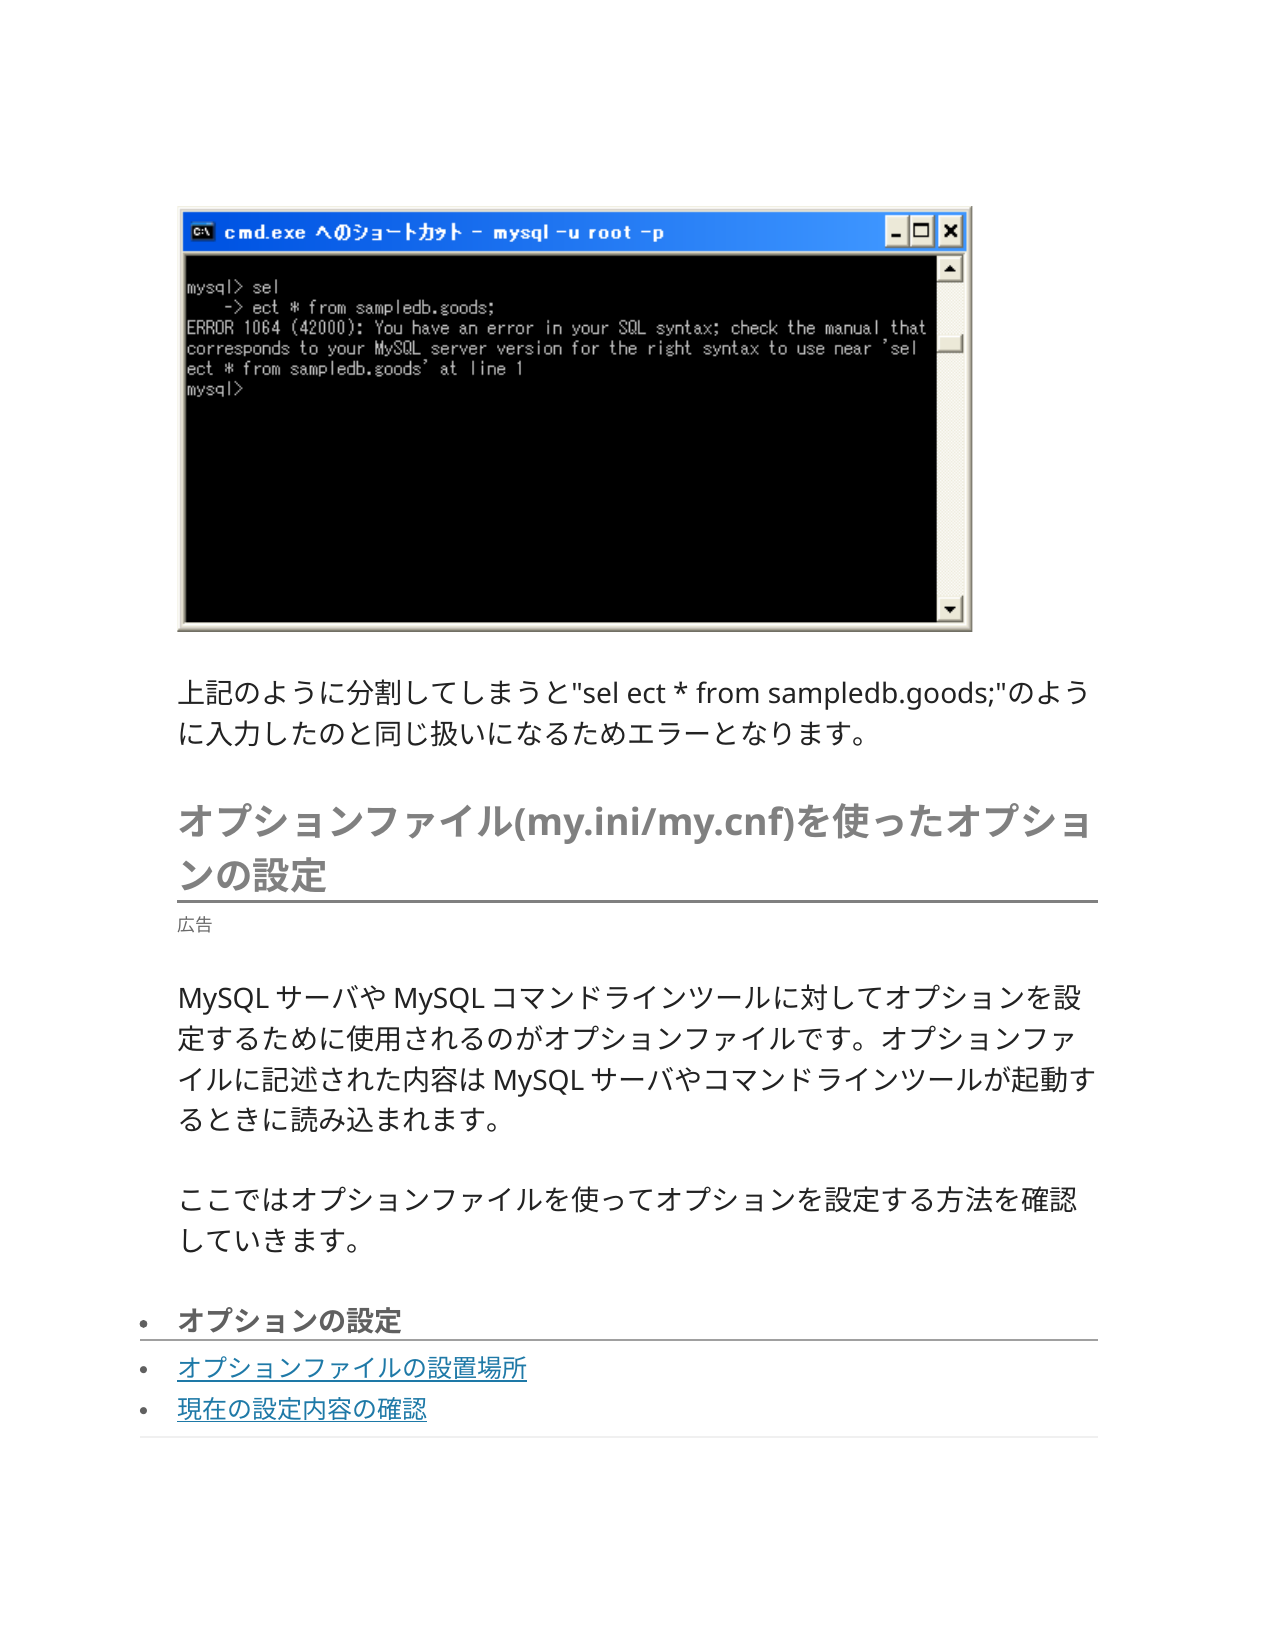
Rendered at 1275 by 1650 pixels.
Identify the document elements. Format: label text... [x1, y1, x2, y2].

list オプションファイルの設置場所 [140, 1349, 1098, 1385]
text ここではオプションファイルを使ってオプションを設定する方法を確認していきます。 [177, 1178, 1098, 1259]
text MySQLサーバやMySQLコマンドラインツールに対してオプションを設定するために使用されるのがオプションファイルです。オプションファイルに記述された内容はMySQLサーバやコマンドラインツールが起動するときに読み込まれます。 [177, 976, 1098, 1139]
picture [177, 206, 973, 632]
text 上記のように分割してしまうと"sel ect * from sampledb.goods;"のように入力したのと同じ扱いになるためエラーとなります。 [177, 671, 1098, 752]
text 広告 [177, 911, 1098, 937]
text オプションファイル(my.ini/my.cnf)を使ったオプションの設定 [177, 791, 1098, 900]
list 現在の設定内容の確認 [140, 1389, 1098, 1436]
list オプションの設定 [140, 1298, 1098, 1339]
